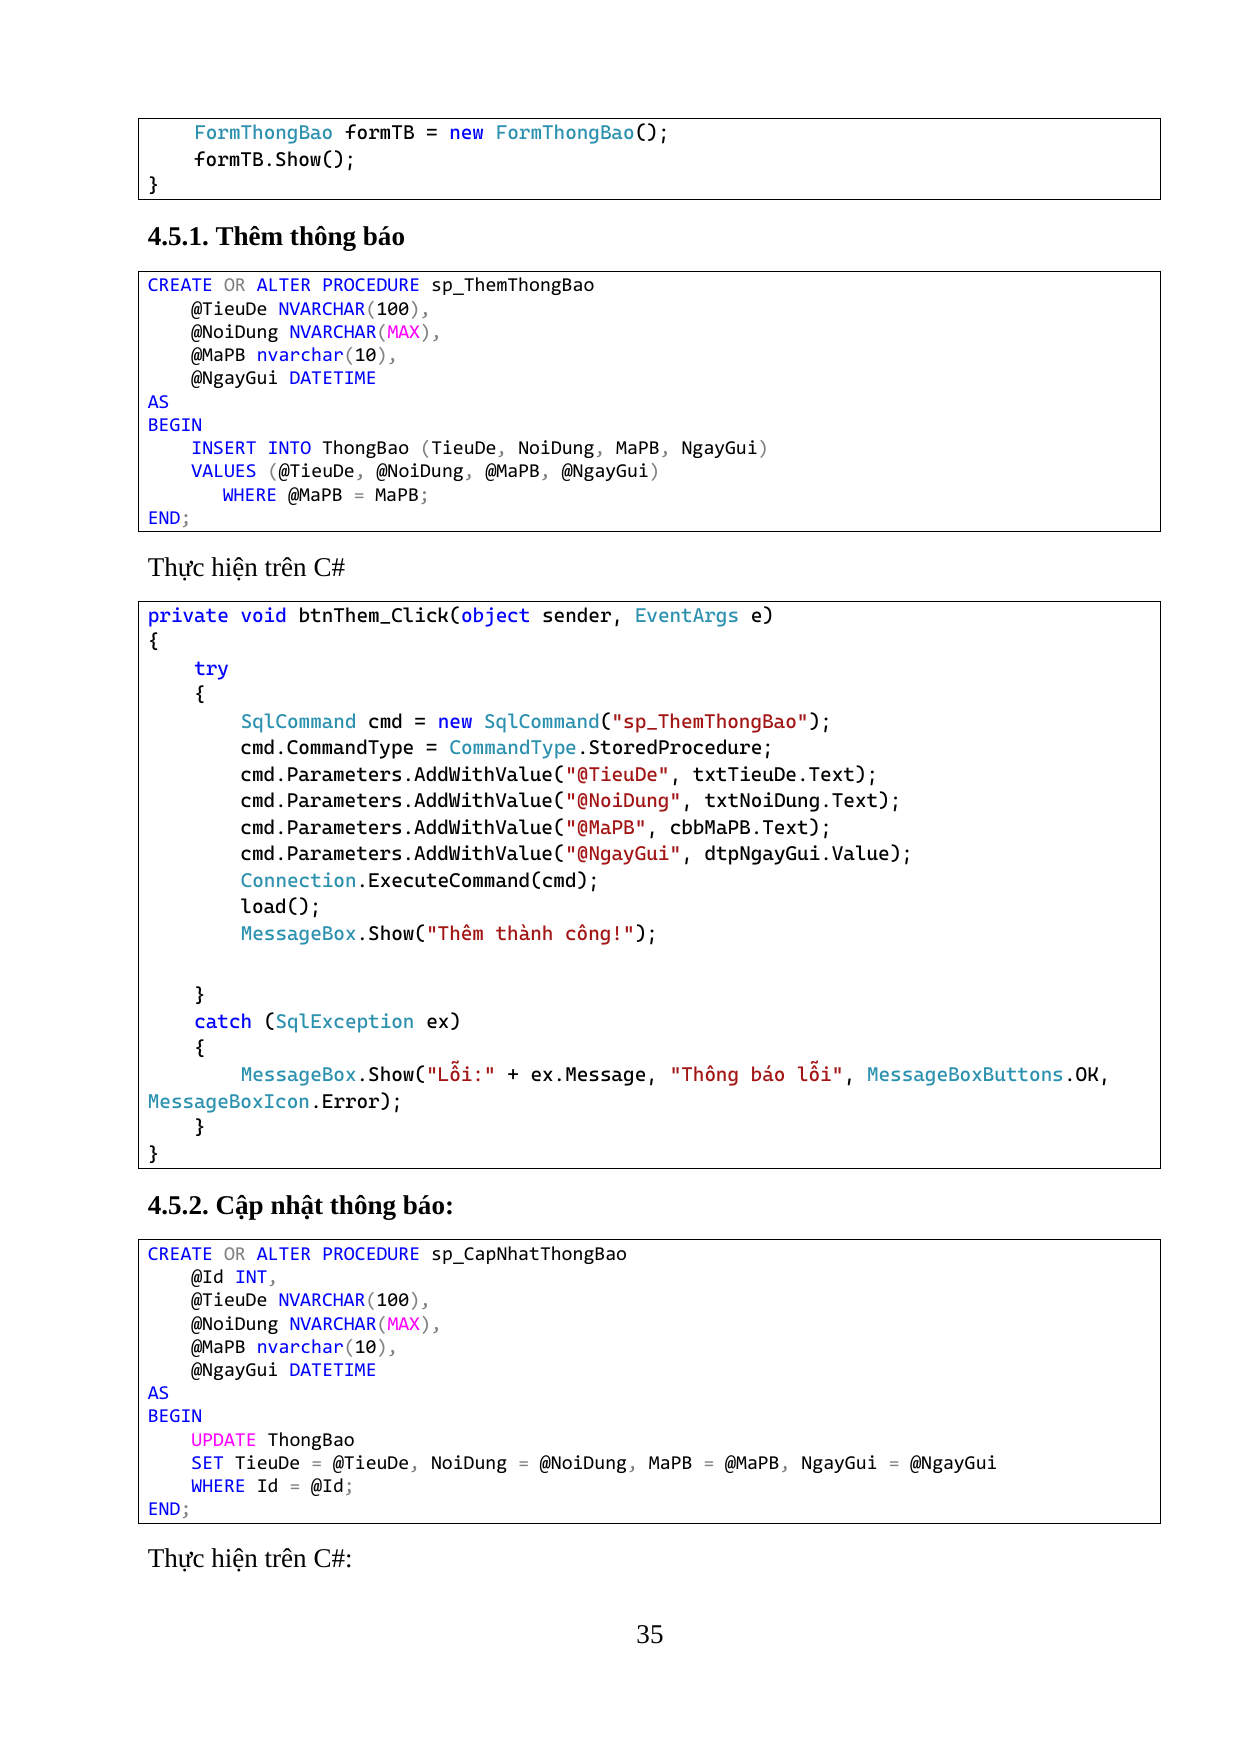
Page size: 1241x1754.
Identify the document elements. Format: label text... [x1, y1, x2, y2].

text INSERT INTO ThongBao (TieuDe, NoiDung, MaPB, NgayGui) [148, 436, 1152, 459]
text BEGIN [148, 413, 1152, 436]
text WHERE @MaPB = MaPB; [148, 483, 1152, 503]
text { [139, 680, 1160, 707]
text SqlCommand cmd = new SqlCommand("sp_ThemThongBao"); [139, 707, 1160, 733]
text @MaPB nvarchar(10), [148, 1335, 1152, 1358]
text CREATE OR ALTER PROCEDURE sp_CapNhatThongBao [139, 1240, 1160, 1265]
text @TieuDe NVARCHAR(100), [148, 1289, 1152, 1312]
text BEGIN [148, 1405, 1152, 1428]
text Thực hiện trên C# [148, 551, 1152, 582]
text MessageBox.Show("Lỗi:" + ex.Message, "Thông báo lỗi", MessageBoxButtons.OK, MessageBoxIcon.Error); [139, 1060, 1160, 1113]
text cmd.CommandType = CommandType.StoredProcedure; [139, 733, 1160, 759]
text FormThongBao formTB = new FormThongBao(); [139, 119, 1160, 144]
text @Id INT, [148, 1265, 1152, 1289]
text formTB.Show(); [139, 144, 1160, 171]
text SET TieuDe = @TieuDe, NoiDung = @NoiDung, MaPB = @MaPB, NgayGui = @NgayGui [148, 1451, 1152, 1474]
text } [139, 1113, 1160, 1139]
text load(); [139, 892, 1160, 918]
text CREATE OR ALTER PROCEDURE sp_ThemThongBao [139, 272, 1160, 297]
text cmd.Parameters.AddWithValue("@NoiDung", txtNoiDung.Text); [139, 786, 1160, 812]
text Thực hiện trên C#: [148, 1542, 1152, 1574]
text END; [139, 503, 1160, 531]
text @TieuDe NVARCHAR(100), [148, 297, 1152, 320]
text Connection.ExecuteCommand(cmd); [139, 866, 1160, 892]
text VALUES (@TieuDe, @NoiDung, @MaPB, @NgayGui) [148, 459, 1152, 483]
text { [139, 1034, 1160, 1060]
text MessageBox.Show("Thêm thành công!"); [139, 918, 1160, 945]
text } [139, 171, 1160, 199]
text try [139, 654, 1160, 680]
text catch (SqlException ex) [139, 1007, 1160, 1033]
text cmd.Parameters.AddWithValue("@TieuDe", txtTieuDe.Text); [139, 760, 1160, 786]
text } [139, 1139, 1160, 1168]
text @NoiDung NVARCHAR(MAX), [148, 320, 1152, 343]
text private void btnThem_Click(object sender, EventArgs e) [139, 602, 1160, 627]
text @NgayGui DATETIME [148, 1358, 1152, 1382]
text @MaPB nvarchar(10), [148, 343, 1152, 367]
text @NgayGui DATETIME [148, 367, 1152, 390]
text WHERE Id = @Id; [148, 1474, 1152, 1494]
text 4.5.1. Thêm thông báo [148, 220, 1152, 252]
text END; [139, 1494, 1160, 1523]
text AS [148, 390, 1152, 413]
text AS [148, 1382, 1152, 1405]
text @NoiDung NVARCHAR(MAX), [148, 1312, 1152, 1335]
text 4.5.2. Cập nhật thông báo: [148, 1189, 1152, 1220]
text cmd.Parameters.AddWithValue("@MaPB", cbbMaPB.Text); [139, 813, 1160, 839]
text { [139, 627, 1160, 654]
text UPDATE ThongBao [148, 1428, 1152, 1451]
text } [139, 981, 1160, 1007]
text cmd.Parameters.AddWithValue("@NgayGui", dtpNgayGui.Value); [139, 839, 1160, 865]
